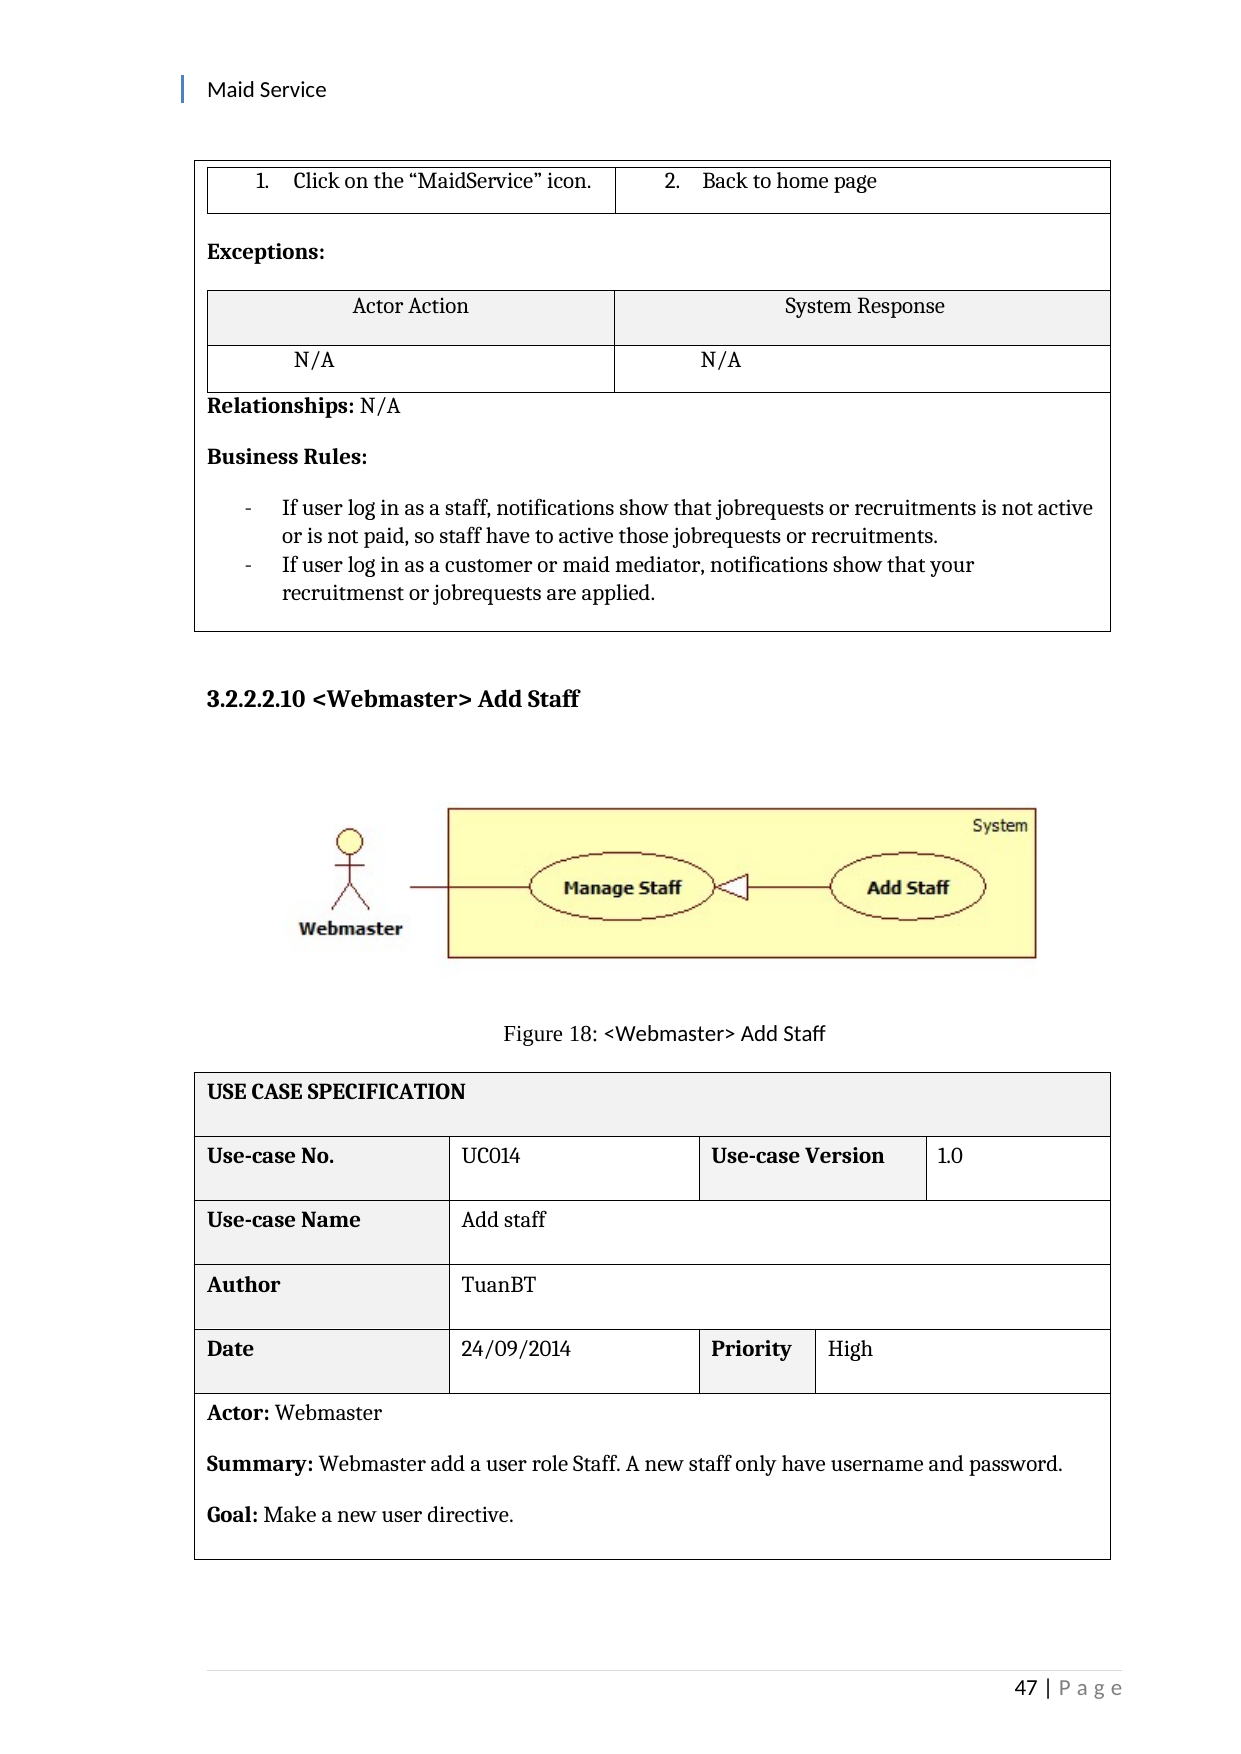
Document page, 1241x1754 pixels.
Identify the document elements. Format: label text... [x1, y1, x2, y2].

table_cell Use-case Name [195, 1201, 449, 1264]
table_header USE CASE SPECIFICATION [195, 1073, 1110, 1136]
table_cell 24/09/2014 [450, 1330, 699, 1393]
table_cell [195, 1394, 1110, 1559]
table_cell Date [195, 1330, 449, 1393]
table_cell High [816, 1330, 1110, 1393]
picture [261, 777, 1068, 990]
table_cell Add staff [450, 1201, 1110, 1264]
table_cell 1.0 [927, 1137, 1110, 1200]
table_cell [195, 161, 1110, 631]
table_cell Priority [700, 1330, 815, 1393]
table_cell UC014 [450, 1137, 699, 1200]
table_cell TuanBT [450, 1265, 1110, 1328]
table_cell Use-case Version [700, 1137, 926, 1200]
table_cell Use-case No. [195, 1137, 449, 1200]
subtitle <Webmaster> Add Staff [207, 685, 1122, 714]
table_cell Author [195, 1265, 449, 1328]
